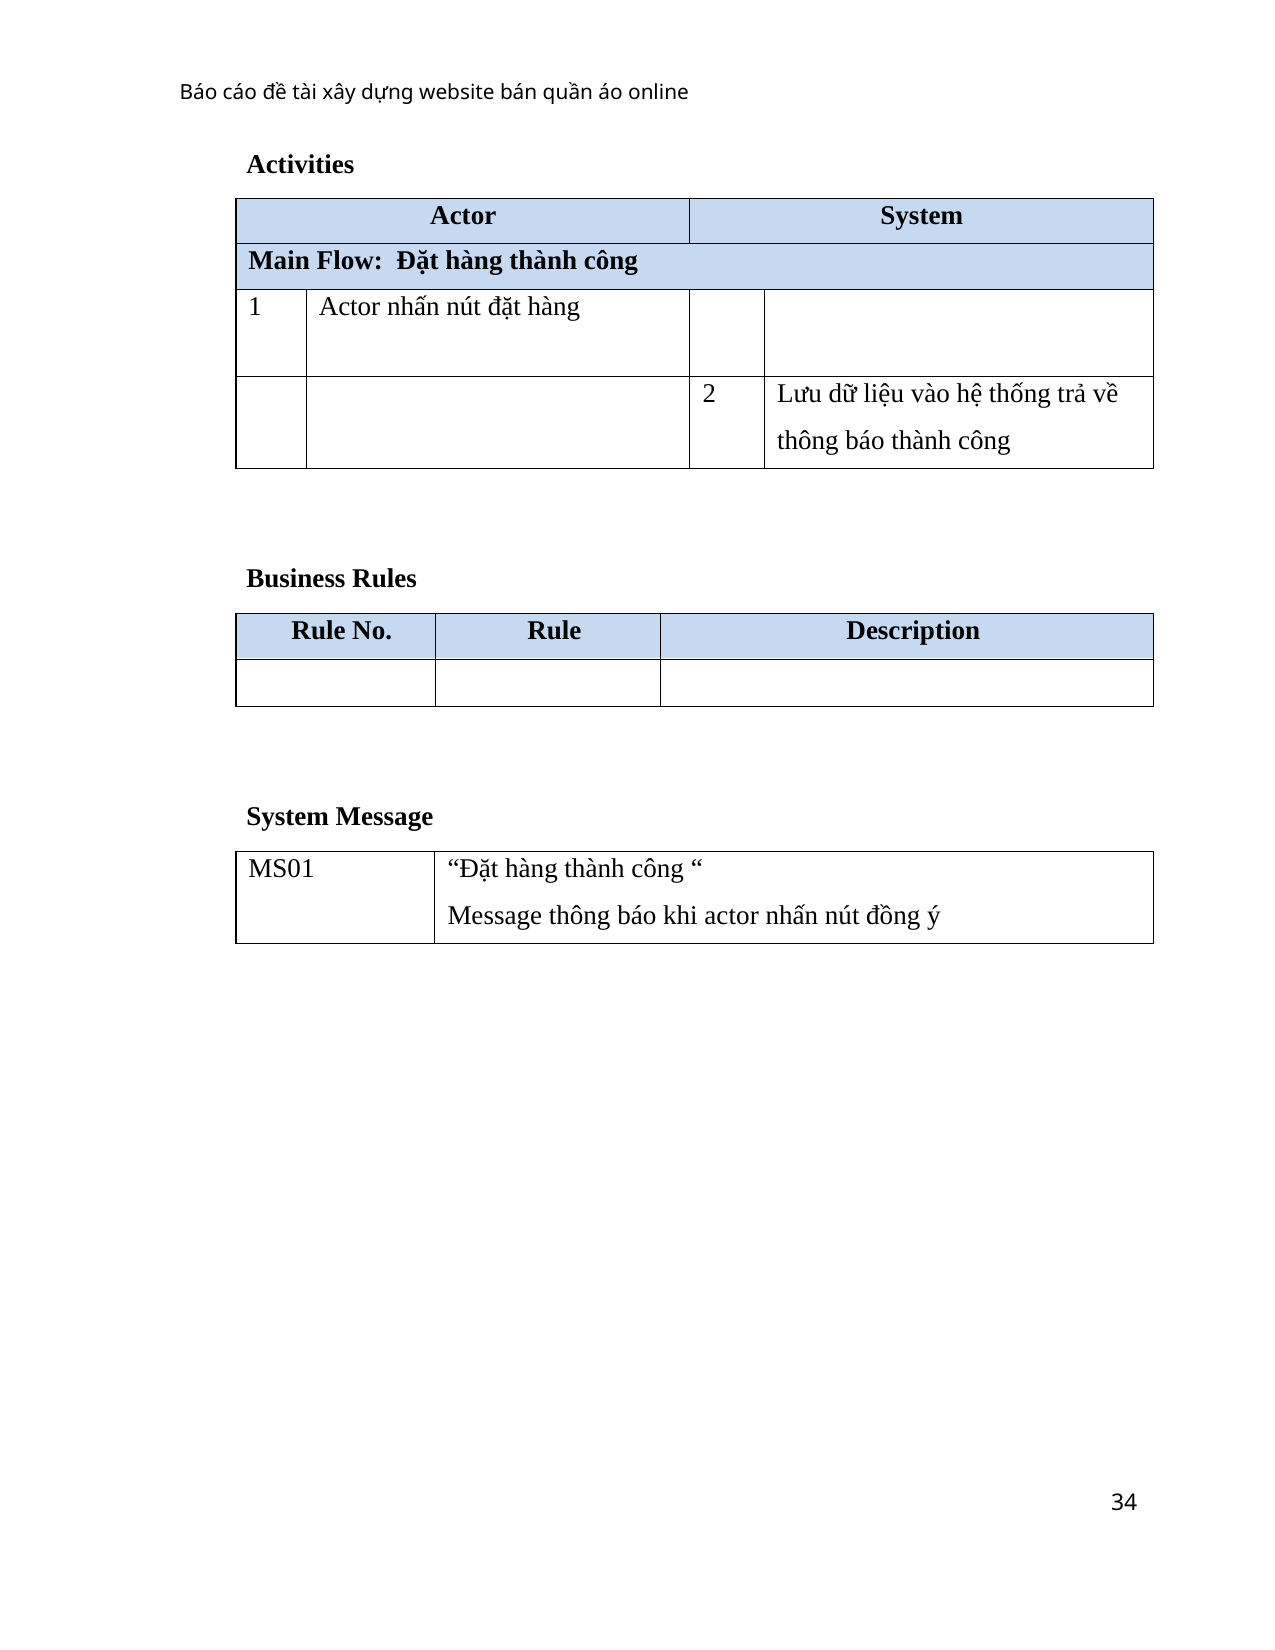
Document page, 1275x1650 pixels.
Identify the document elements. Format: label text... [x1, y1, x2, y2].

table_cell Main Flow: Đặt hàng thành công [237, 244, 1153, 289]
table_header System [690, 199, 1153, 243]
table_cell [307, 377, 689, 468]
table_cell Lưu dữ liệu vào hệ thống trả về thông báo thành công [765, 377, 1153, 468]
table_cell [436, 660, 660, 706]
table_cell 2 [690, 377, 764, 468]
table_header Rule [436, 614, 660, 658]
text System Message [246, 801, 1137, 832]
table_header Description [661, 614, 1153, 658]
table_header MS01 [237, 852, 434, 943]
table_header “Đặt hàng thành công “ Message thông báo khi actor nhấn nút đồng ý [435, 852, 1153, 943]
table_cell [661, 660, 1153, 706]
text Business Rules [246, 562, 1137, 594]
text Activities [246, 148, 1137, 179]
table_cell [237, 377, 306, 468]
table_cell [690, 290, 764, 376]
table_cell Actor nhấn nút đặt hàng [307, 290, 689, 376]
table_cell 1 [237, 290, 306, 376]
table_header Rule No. [237, 614, 435, 658]
table_cell [237, 660, 435, 706]
table_cell [765, 290, 1153, 376]
table_header Actor [237, 199, 689, 243]
